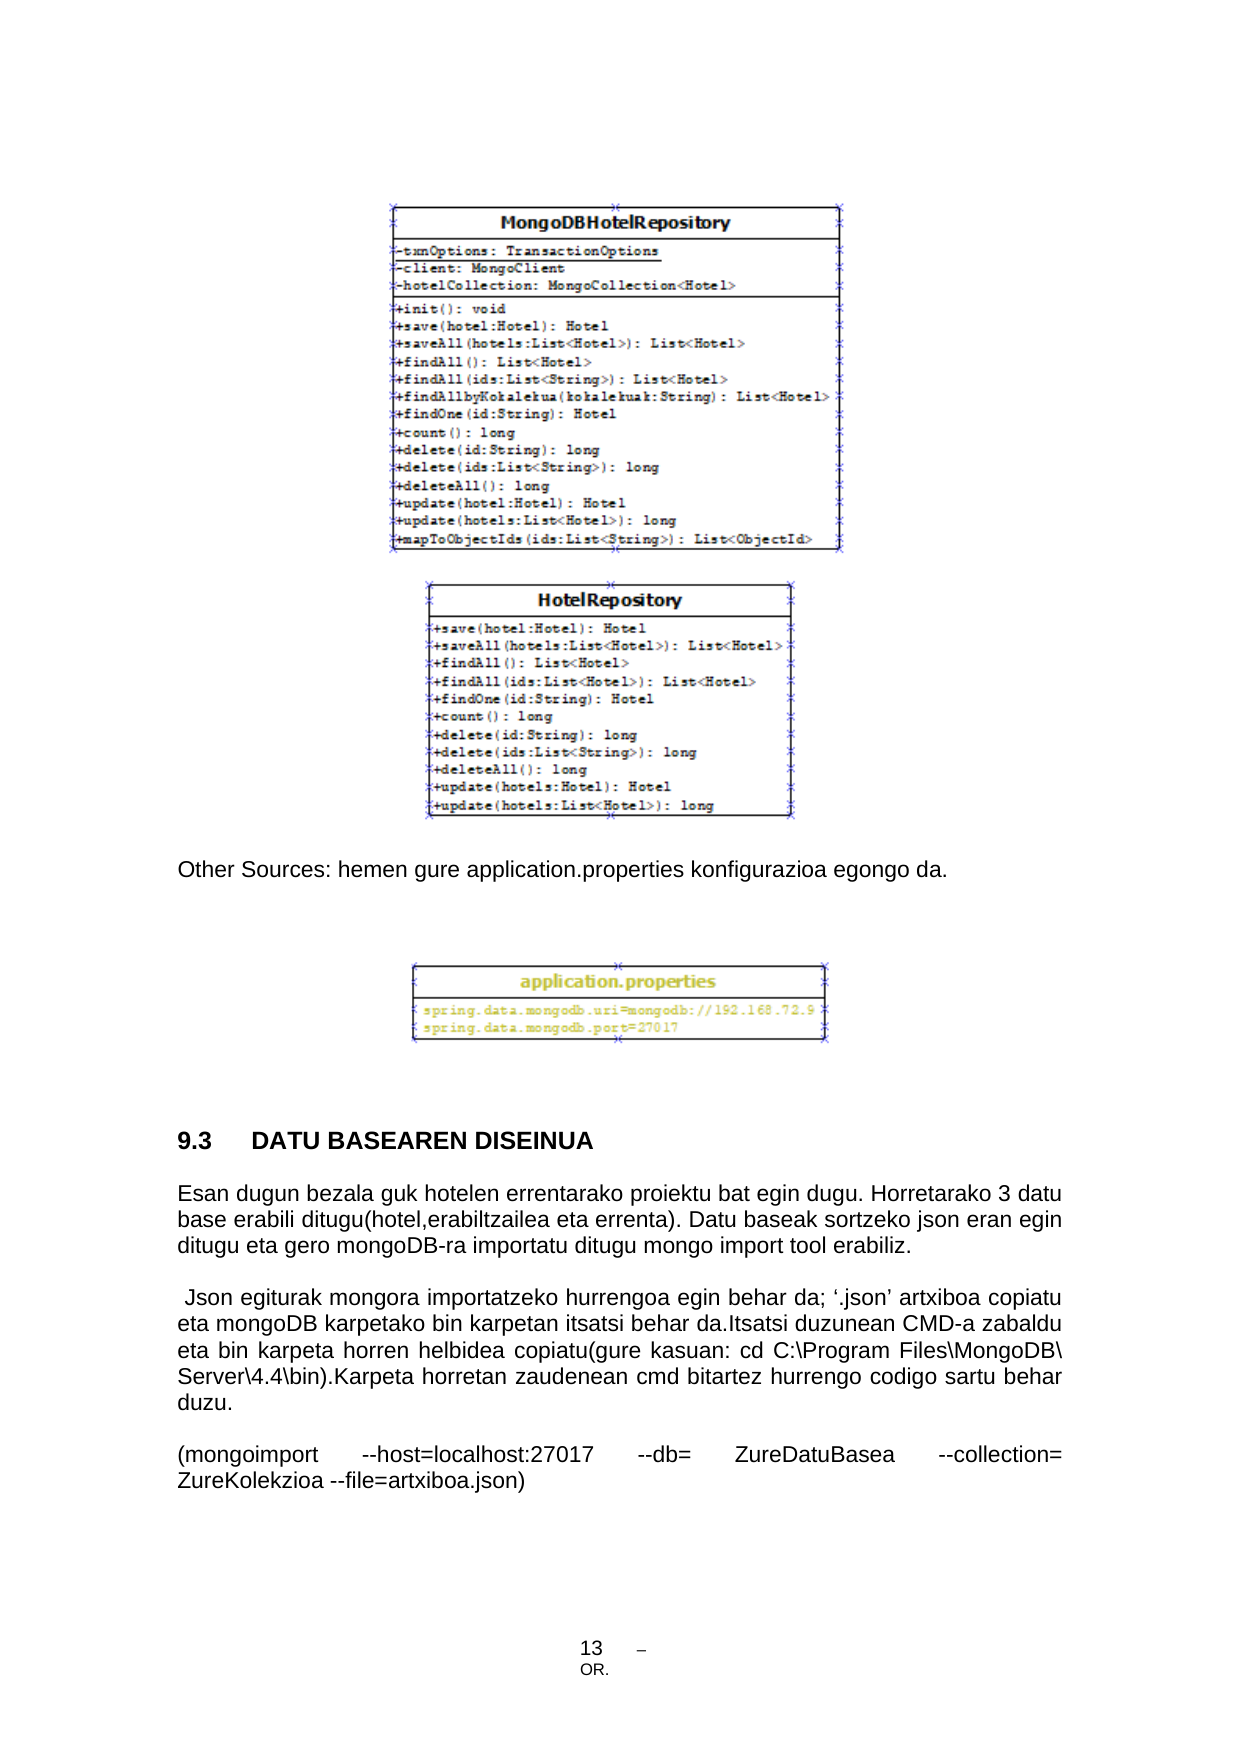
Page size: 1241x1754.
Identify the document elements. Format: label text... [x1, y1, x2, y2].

picture [388, 196, 853, 832]
picture [411, 961, 829, 1048]
text Esan dugun bezala guk hotelen errentarako proiektu bat egin dugu. Horretarako 3 datu base erabili ditugu(hotel,erabiltzailea eta errenta). Datu baseak sortzeko json eran egin ditugu eta gero mongoDB-ra importatu ditugu mongo import tool erabiliz. [177, 1180, 1063, 1259]
text Other Sources: hemen gure application.properties konfigurazioa egongo da. [177, 856, 1063, 883]
text Json egiturak mongora importatzeko hurrengoa egin behar da; ‘.json’ artxiboa copiatu eta mongoDB karpetako bin karpetan itsatsi behar da.Itsatsi duzunean CMD-a zabaldu eta bin karpeta horren helbidea copiatu(gure kasuan: cd C:\Program Files\MongoDB\Server\4.4\bin).Karpeta horretan zaudenean cmd bitartez hurrengo codigo sartu behar duzu. [177, 1284, 1063, 1416]
text (mongoimport --host=localhost:27017 --db= ZureDatuBasea --collection= ZureKolekzioa --file=artxiboa.json) [177, 1441, 1063, 1493]
list DATU BASEAREN DISEINUA [177, 1126, 1063, 1155]
